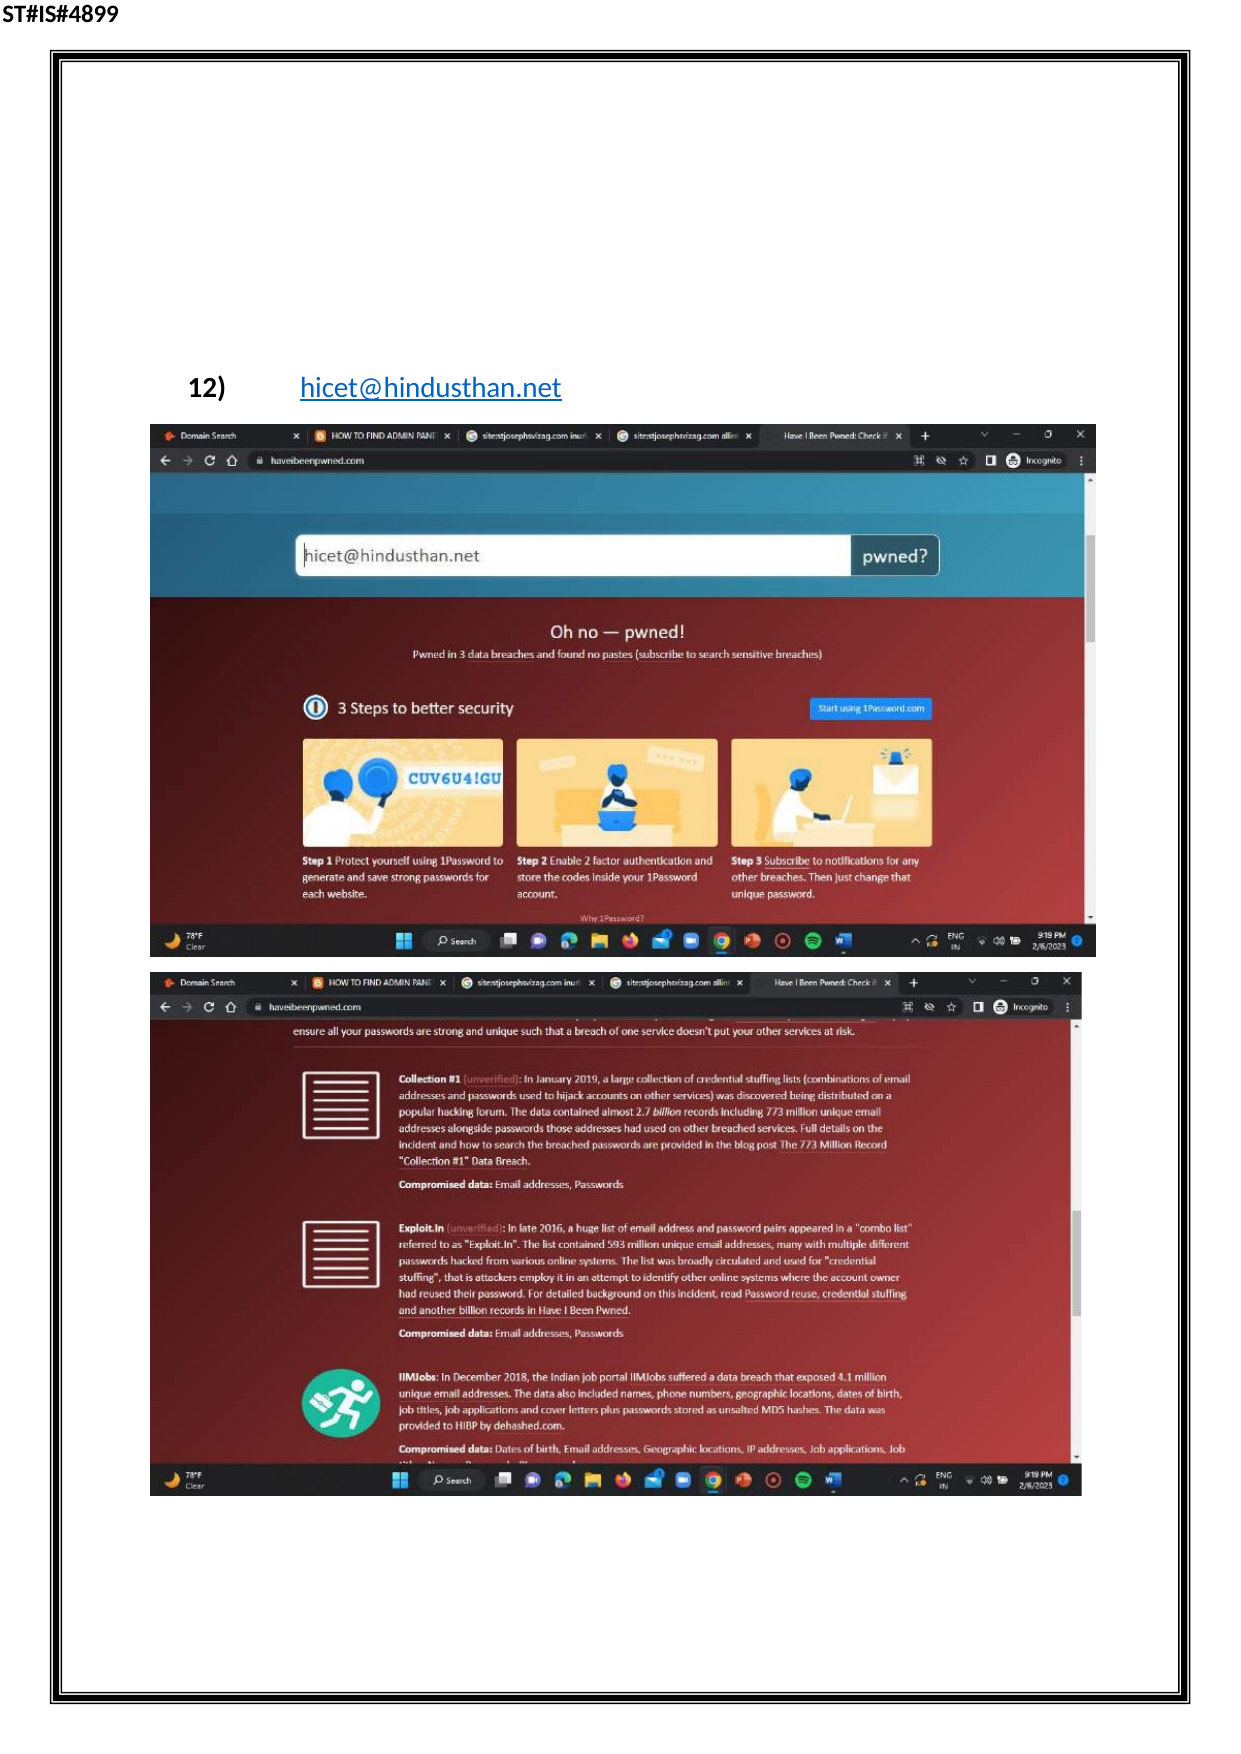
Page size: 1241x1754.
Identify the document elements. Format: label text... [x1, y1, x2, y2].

picture [150, 424, 1096, 957]
picture [150, 972, 1082, 1496]
list hicet@hindusthan.net [187, 369, 1121, 405]
